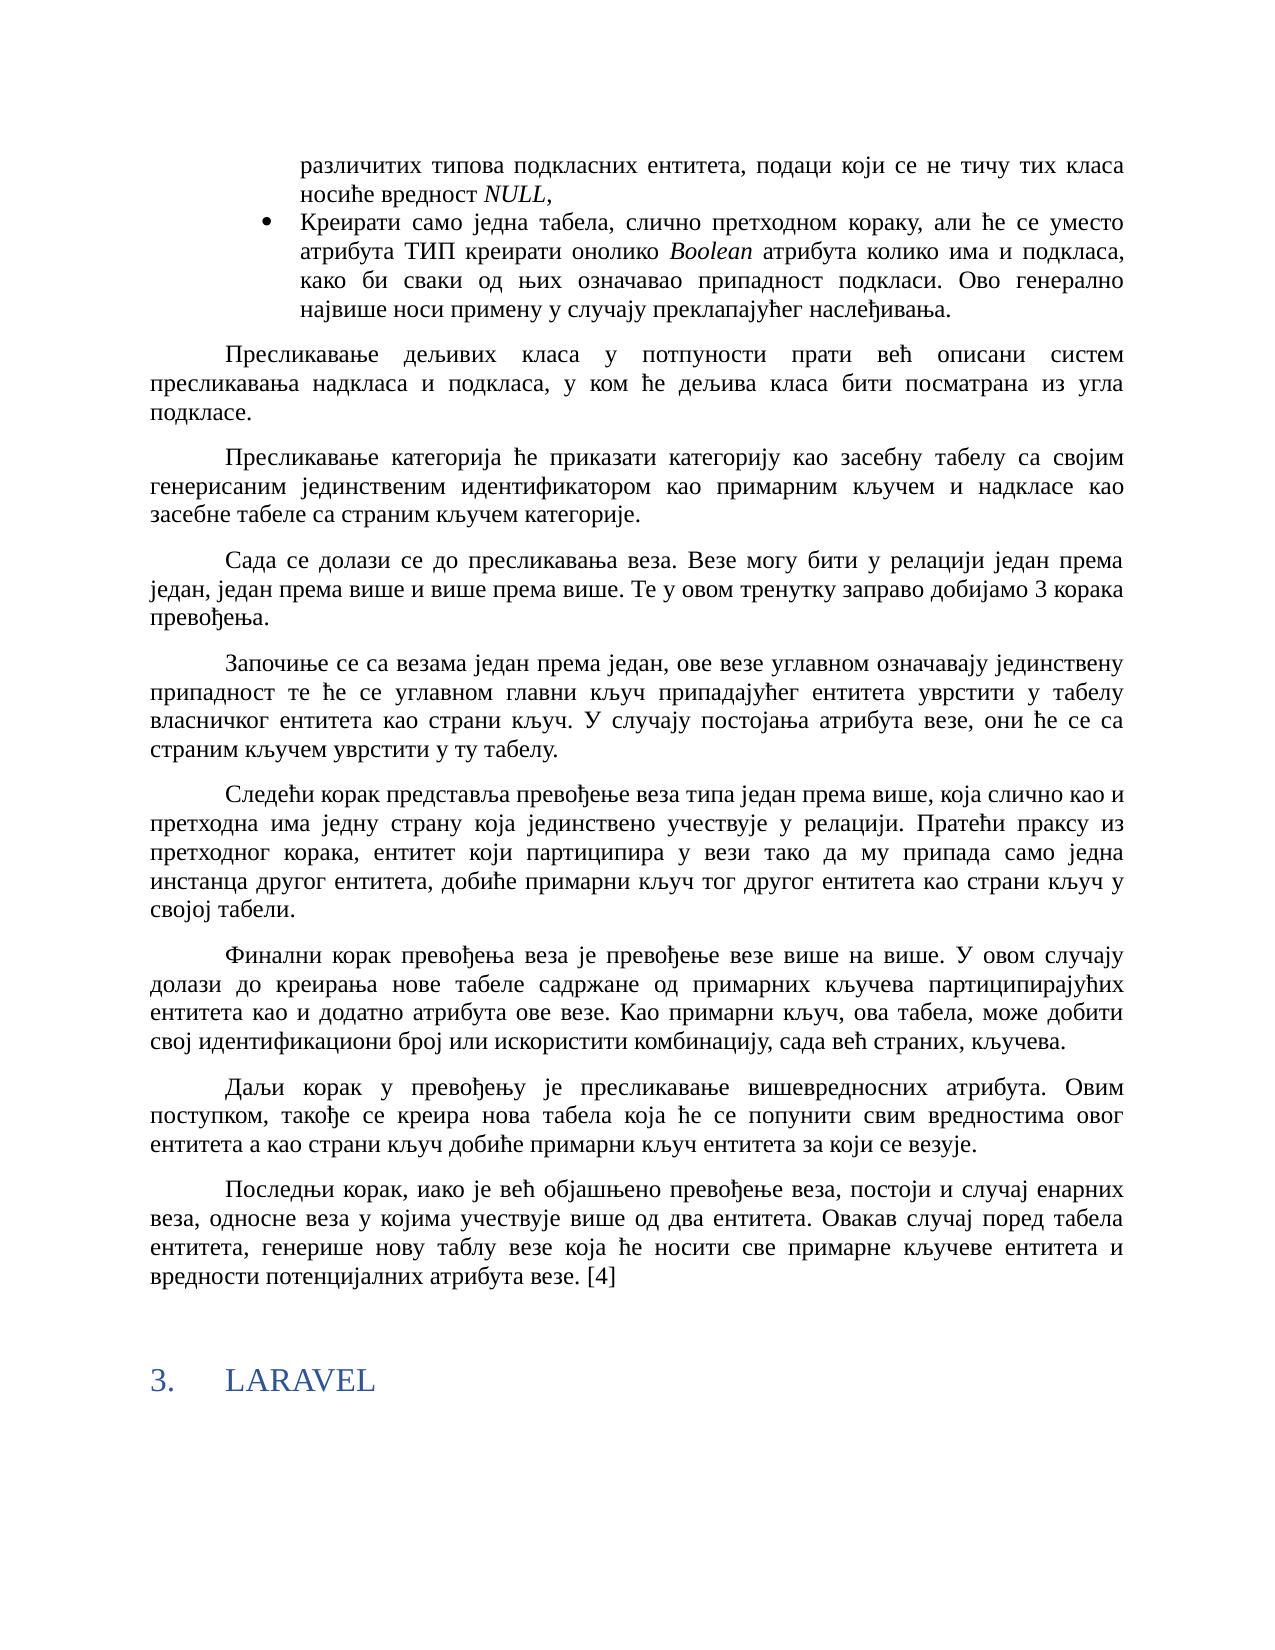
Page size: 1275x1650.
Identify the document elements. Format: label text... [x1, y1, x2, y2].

text Пресликавање категорија ће приказати категорију као засебну табелу са својим генерисаним јединственим идентификатором као примарним кључем и надкласе као засебне табеле са страним кључем категорије. [150, 442, 1125, 528]
text Започиње се са везама један према један, ове везе углавном означавају јединствену припадност те ће се углавном главни кључ припадајућег ентитета уврстити у табелу власничког ентитета као страни кључ. У случају постојања атрибута везе, они ће се са страним кључем уврстити у ту табелу. [150, 648, 1125, 763]
list Креирати само једна табела, слично претходном кораку, али ће се уместо атрибута ТИП креирати онолико Boolean атрибута колико има и подкласа, како би сваки од њих означавао припадност подкласи. Ово генерално највише носи примену у случају преклапајућег наслеђивања. [262, 207, 1125, 322]
subtitle LARAVEL [150, 1360, 1125, 1398]
text Сада се долази се до пресликавања веза. Везе могу бити у релацији један према један, један према више и више према више. Те у овом тренутку заправо добијамо 3 корака превођења. [150, 545, 1125, 631]
text Даљи корак у превођењу је пресликавање вишевредносних атрибута. Овим поступком, такође се креира нова табела која ће се попунити свим вредностима овог ентитета а као страни кључ добиће примарни кључ ентитета за који се везује. [150, 1072, 1125, 1158]
text Последњи корак, иако је већ објашњено превођење веза, постоји и случај енарних веза, односне веза у којима учествује више од два ентитета. Овакав случај поред табела ентитета, генерише нову таблу везе која ће носити све примарне кључеве ентитета и вредности потенцијалних атрибута везе. [150, 1174, 1125, 1289]
text Финални корак превођења веза је превођење везе више на више. У овом случају долази до креирања нове табеле садржане од примарних кључева партиципирајућих ентитета као и додатно атрибута ове везе. Као примарни кључ, ова табела, може добити свој идентификациони број или искористити комбинацију, сада већ страних, кључева. [150, 940, 1125, 1055]
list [262, 150, 1125, 207]
text Пресликавање дељивих класа у потпуности прати већ описани систем пресликавања надкласа и подкласа, у ком ће дељива класа бити посматрана из угла подкласе. [150, 339, 1125, 425]
text Следећи корак представља превођење веза типа један према више, која слично као и претходна има једну страну која јединствено учествује у релацији. Пратећи праксу из претходног корака, ентитет који партиципира у вези тако да му припада само једна инстанца другог ентитета, добиће примарни кључ тог другог ентитета као страни кључ у својој табели. [150, 779, 1125, 923]
